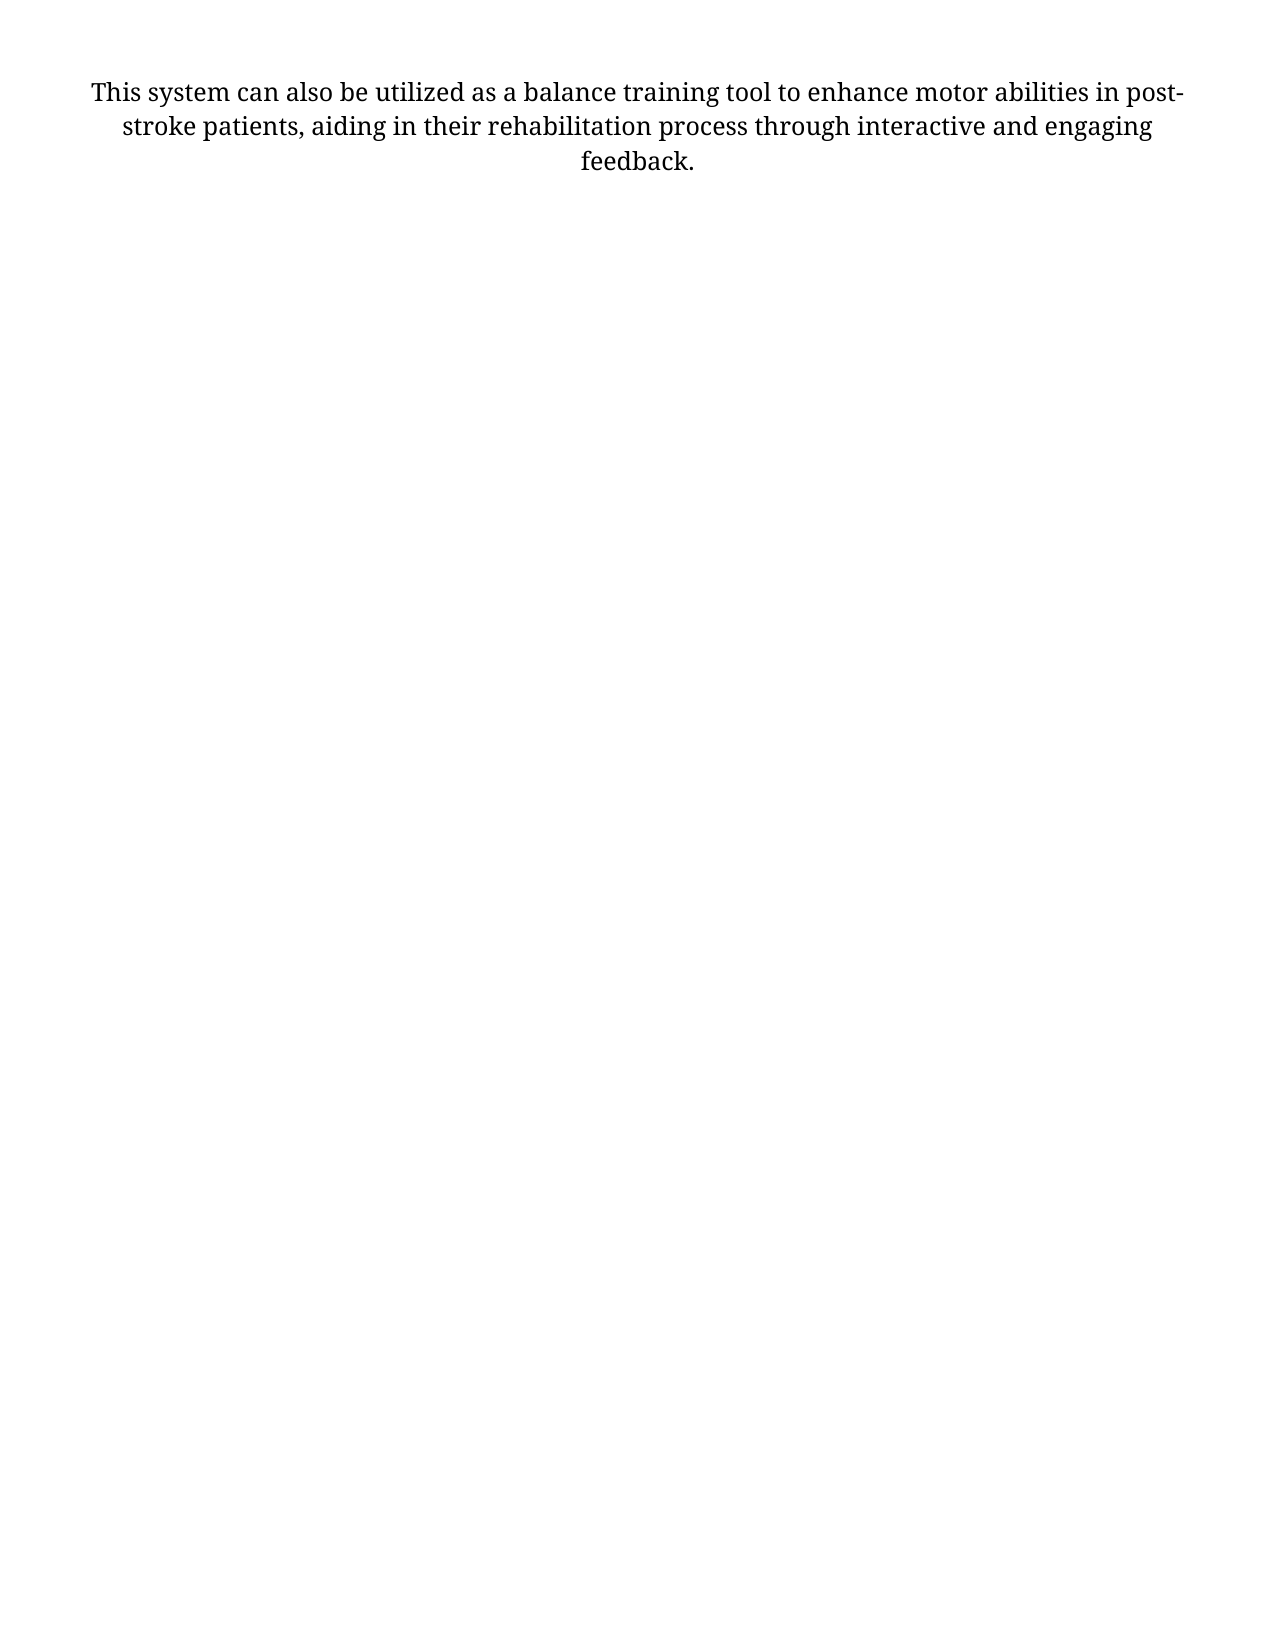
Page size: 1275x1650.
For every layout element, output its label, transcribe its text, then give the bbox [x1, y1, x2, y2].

text This system can also be utilized as a balance training tool to enhance motor abilities in post-stroke patients, aiding in their rehabilitation process through interactive and engaging feedback. [75, 75, 1200, 177]
